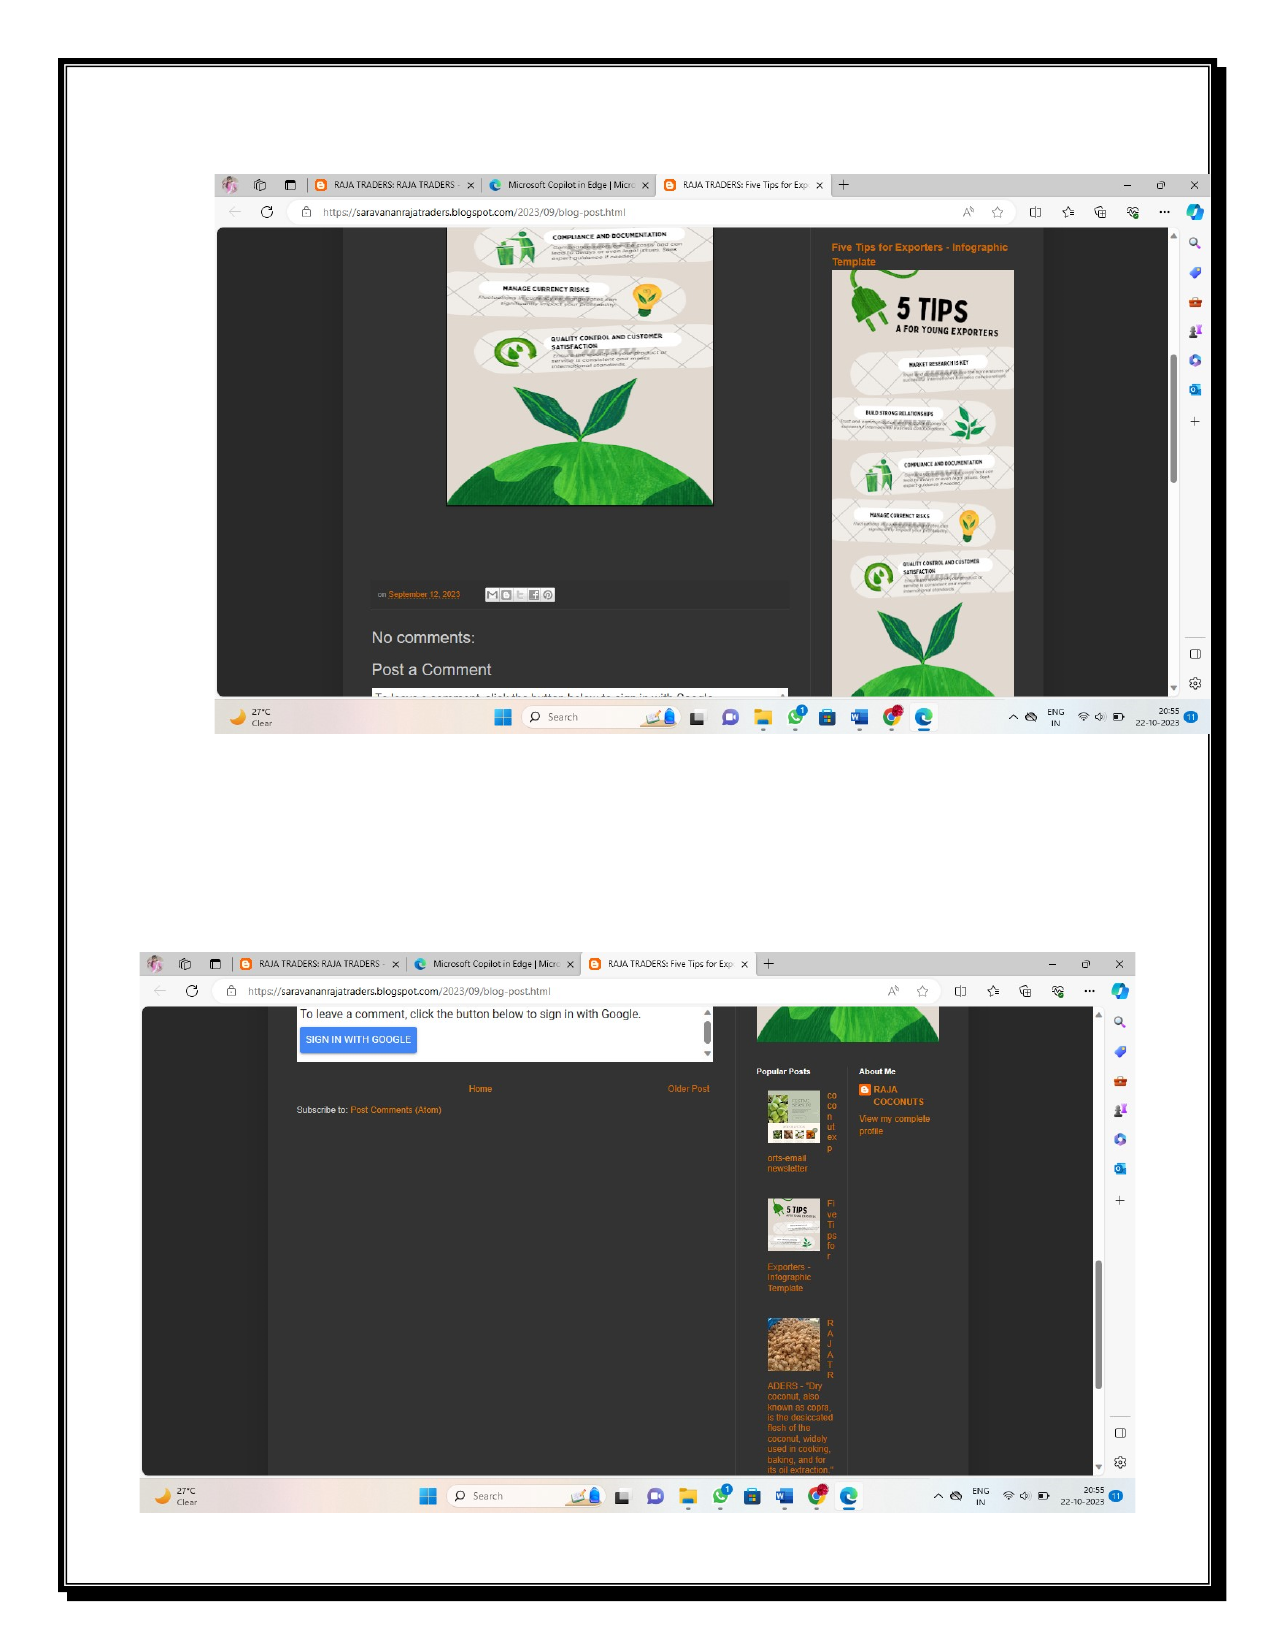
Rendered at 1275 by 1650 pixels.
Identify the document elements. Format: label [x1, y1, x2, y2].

picture [214, 174, 1211, 734]
picture [139, 952, 1136, 1513]
